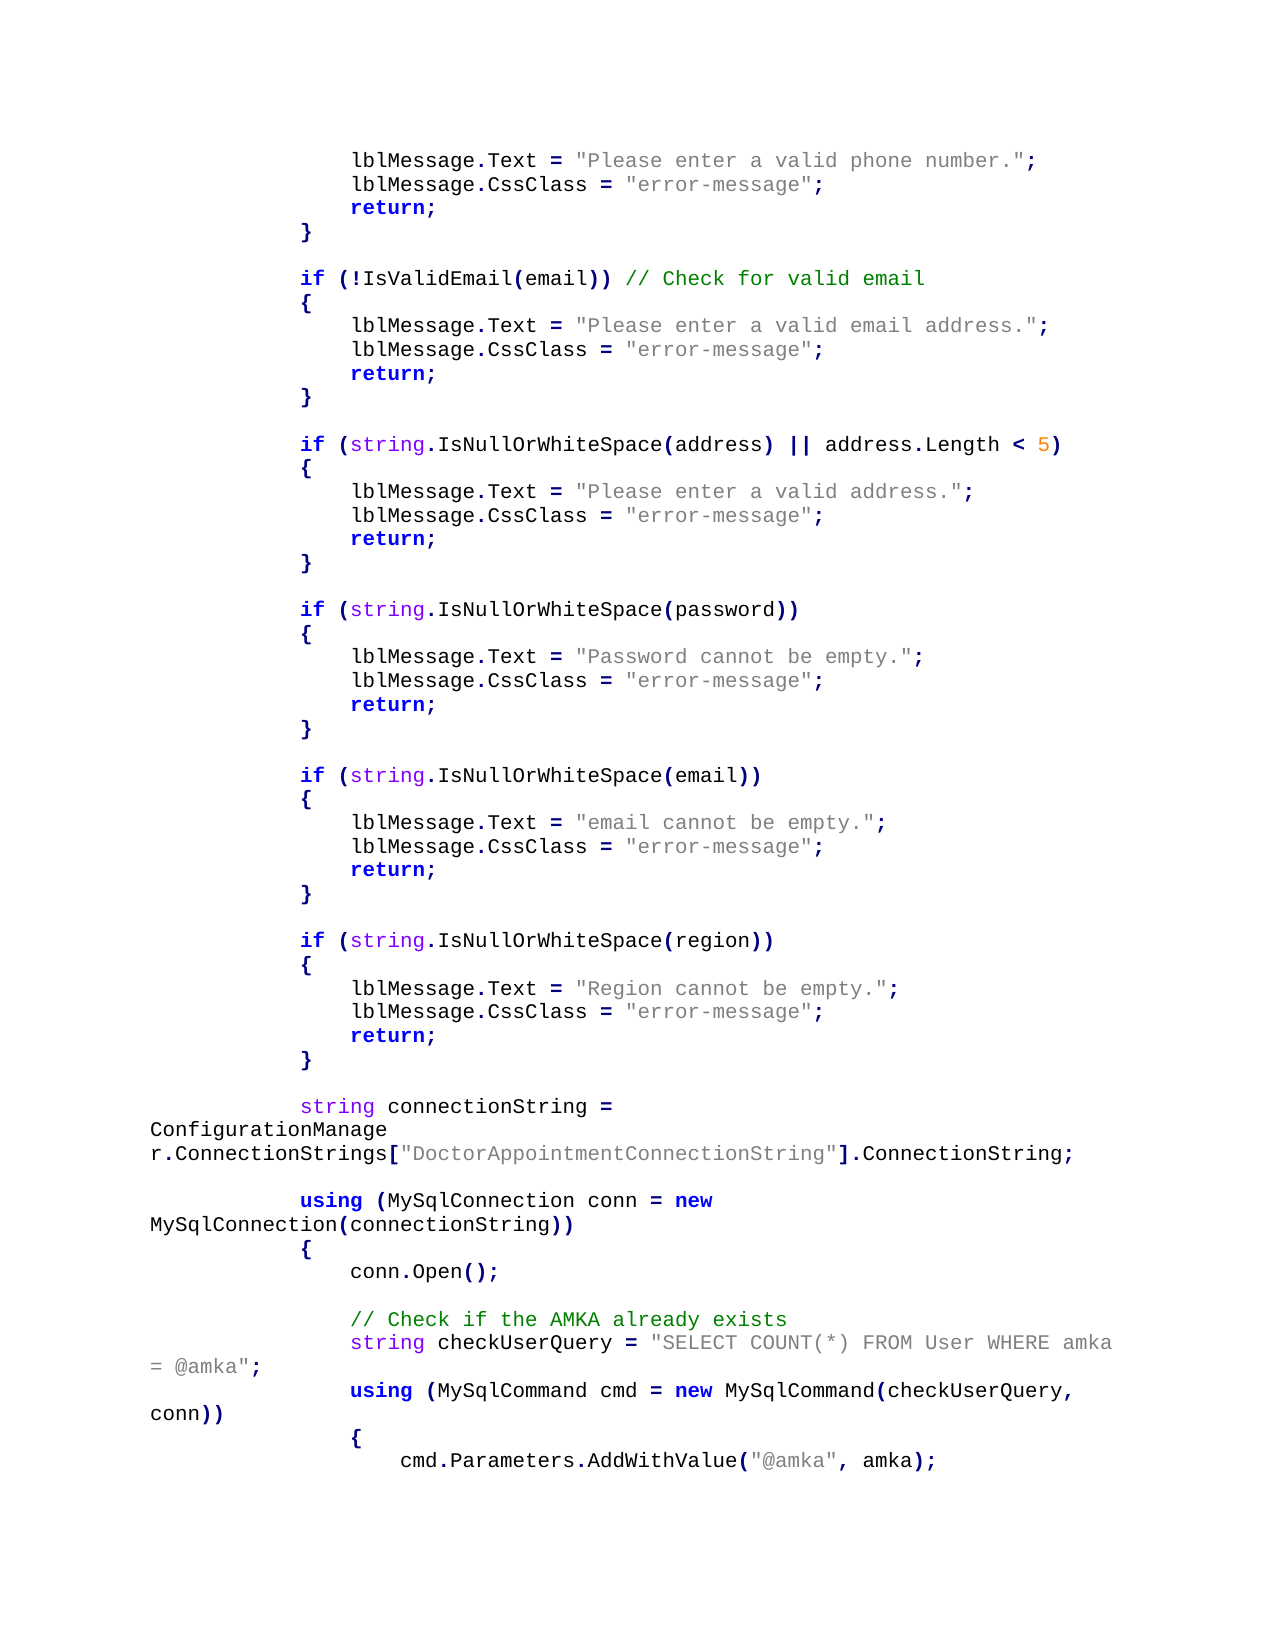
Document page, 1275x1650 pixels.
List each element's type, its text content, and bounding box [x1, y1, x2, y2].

text if (string.IsNullOrWhiteSpace(region)) [150, 930, 1125, 954]
text { [150, 954, 1125, 978]
text lblMessage.CssClass = "error-message"; [150, 1001, 1125, 1025]
text return; [150, 363, 1125, 386]
text } [150, 1048, 1125, 1072]
text lblMessage.CssClass = "error-message"; [150, 339, 1125, 363]
text } [150, 717, 1125, 741]
text { [150, 623, 1125, 647]
text if (!IsValidEmail(email)) // Check for valid email [150, 268, 1125, 292]
text lblMessage.Text = "Password cannot be empty."; [150, 647, 1125, 670]
text return; [150, 1025, 1125, 1048]
text string connectionString = ConfigurationManager.ConnectionStrings["DoctorAppointmentConnectionString"].ConnectionString; [150, 1096, 1125, 1167]
text lblMessage.Text = "Region cannot be empty."; [150, 978, 1125, 1001]
text lblMessage.Text = "Please enter a valid address."; [150, 481, 1125, 505]
text lblMessage.Text = "Please enter a valid phone number."; [150, 150, 1125, 174]
text } [150, 883, 1125, 907]
text return; [150, 859, 1125, 883]
text // Check if the AMKA already exists [150, 1309, 1125, 1332]
text lblMessage.Text = "Please enter a valid email address."; [150, 316, 1125, 339]
text if (string.IsNullOrWhiteSpace(password)) [150, 599, 1125, 623]
text } [150, 221, 1125, 244]
text } [150, 386, 1125, 410]
text { [150, 457, 1125, 481]
text lblMessage.CssClass = "error-message"; [150, 670, 1125, 694]
text cmd.Parameters.AddWithValue("@amka", amka); [150, 1451, 1125, 1474]
text return; [150, 694, 1125, 717]
text if (string.IsNullOrWhiteSpace(address) || address.Length < 5) [150, 434, 1125, 457]
text lblMessage.Text = "email cannot be empty."; [150, 812, 1125, 836]
text if (string.IsNullOrWhiteSpace(email)) [150, 765, 1125, 788]
text string checkUserQuery = "SELECT COUNT(*) FROM User WHERE amka = @amka"; [150, 1332, 1125, 1379]
text { [150, 1238, 1125, 1261]
text lblMessage.CssClass = "error-message"; [150, 174, 1125, 197]
text conn.Open(); [150, 1261, 1125, 1285]
text { [150, 292, 1125, 316]
text return; [150, 528, 1125, 552]
text { [150, 1427, 1125, 1451]
text } [150, 552, 1125, 576]
text using (MySqlCommand cmd = new MySqlCommand(checkUserQuery, conn)) [150, 1379, 1125, 1427]
text using (MySqlConnection conn = new MySqlConnection(connectionString)) [150, 1190, 1125, 1238]
text lblMessage.CssClass = "error-message"; [150, 505, 1125, 528]
text return; [150, 197, 1125, 221]
text { [150, 788, 1125, 812]
text lblMessage.CssClass = "error-message"; [150, 836, 1125, 859]
